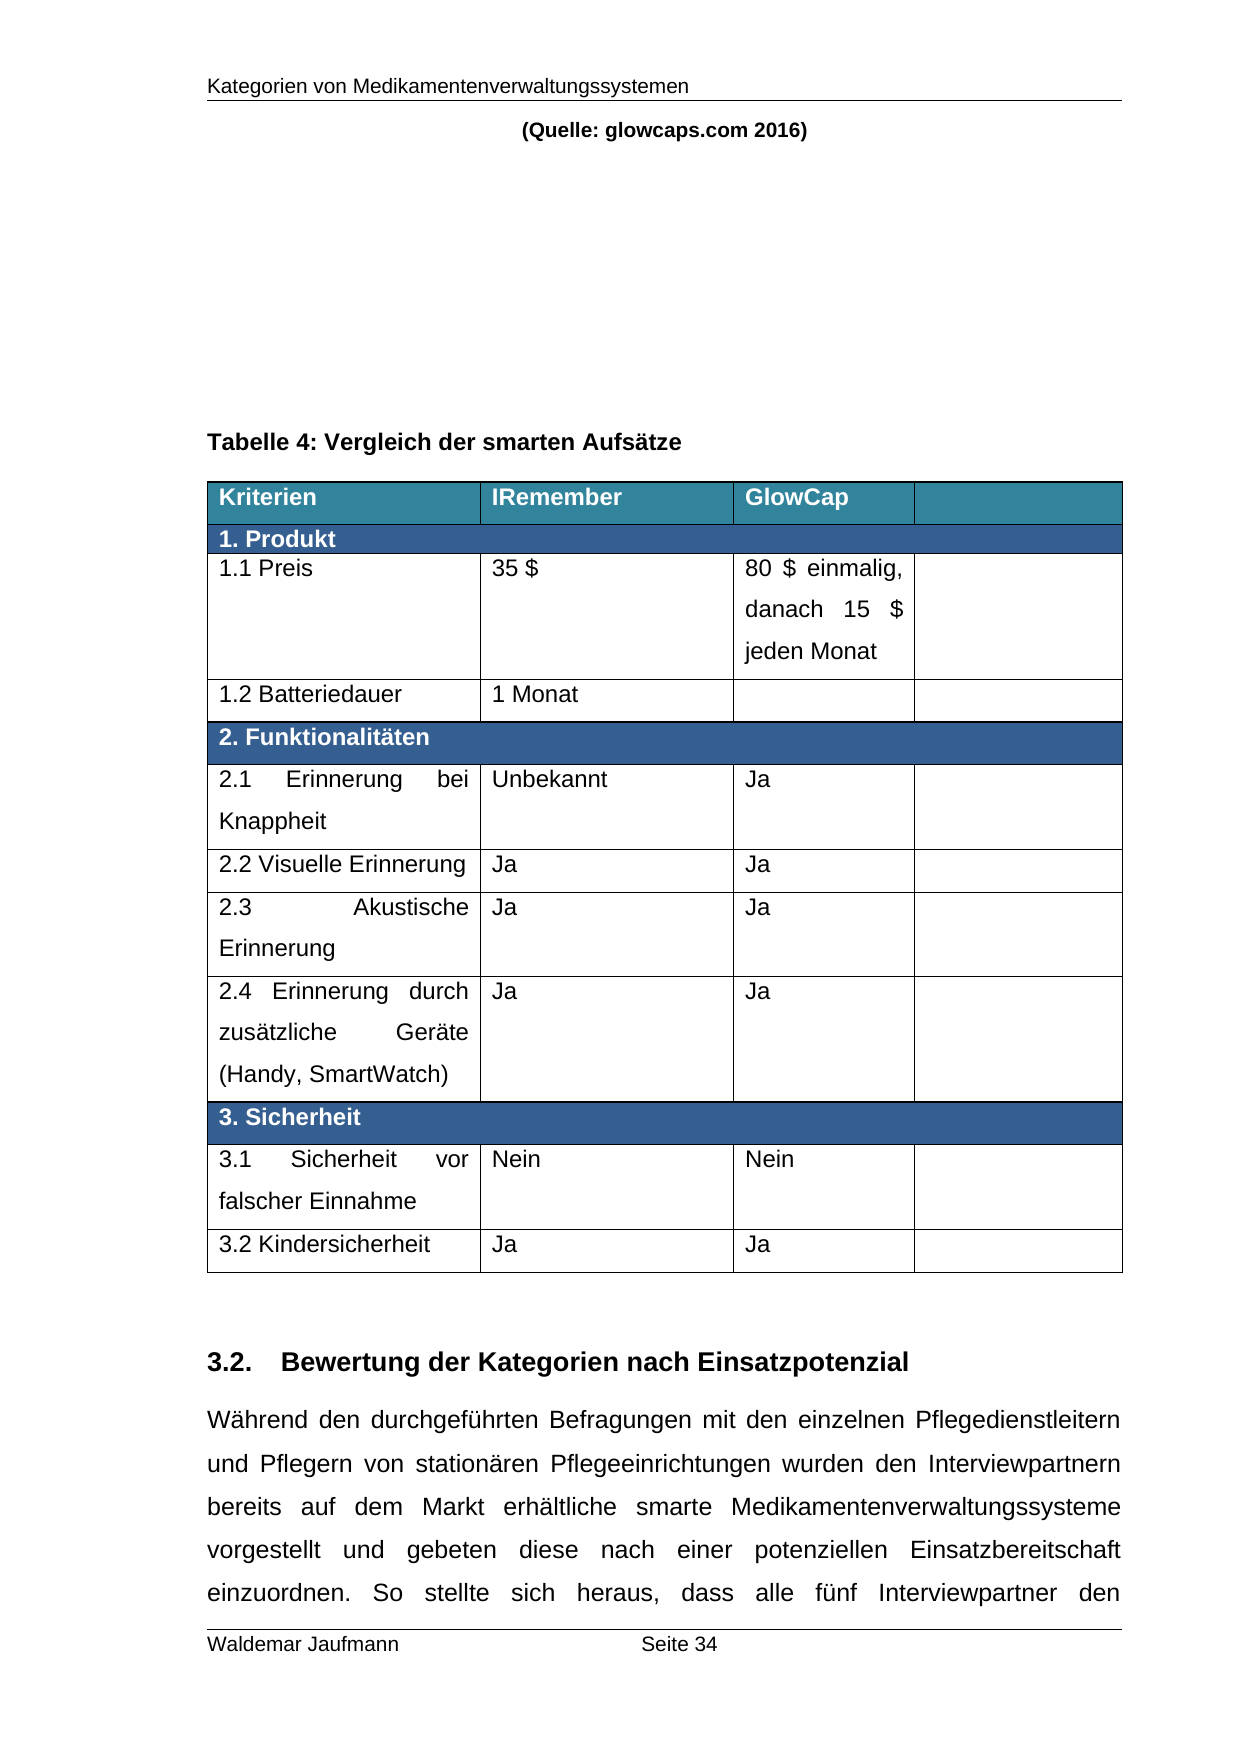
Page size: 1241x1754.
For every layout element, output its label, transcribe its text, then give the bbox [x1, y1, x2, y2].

table_cell [915, 1145, 1122, 1229]
table_cell Unbekannt [481, 765, 733, 849]
table_cell Ja [734, 977, 914, 1101]
table_cell Ja [481, 1230, 733, 1272]
table_header [915, 483, 1122, 524]
table_header IRemember [481, 483, 733, 524]
table_header GlowCap [734, 483, 914, 524]
table_cell Nein [734, 1145, 914, 1229]
table_cell [915, 850, 1122, 892]
table_cell Ja [734, 893, 914, 976]
table_cell 2.1 Erinnerung bei Knappheit [208, 765, 480, 849]
table_cell Ja [734, 850, 914, 892]
subtitle Bewertung der Kategorien nach Einsatzpotenzial [207, 1346, 1122, 1377]
table_cell Ja [734, 765, 914, 849]
table_cell [915, 680, 1122, 721]
table_cell 1.2 Batteriedauer [208, 680, 480, 721]
table_cell 2.3 Akustische Erinnerung [208, 893, 480, 976]
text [207, 1406, 1122, 1607]
table_header Kriterien [208, 483, 480, 524]
table_cell [734, 680, 914, 721]
text Tabelle 4: Vergleich der smarten Aufsätze [207, 427, 1122, 455]
table_cell [915, 977, 1122, 1101]
table_cell 1.1 Preis [208, 554, 480, 678]
table_cell [915, 765, 1122, 849]
table_cell 35 $ [481, 554, 733, 678]
table_cell 2.2 Visuelle Erinnerung [208, 850, 480, 892]
table_cell Ja [481, 850, 733, 892]
table_cell 2.4 Erinnerung durch zusätzliche Geräte (Handy, SmartWatch) [208, 977, 480, 1101]
table_cell 3.1 Sicherheit vor falscher Einnahme [208, 1145, 480, 1229]
table_cell 1 Monat [481, 680, 733, 721]
table_cell 80 $ einmalig, danach 15 $ jeden Monat [734, 554, 914, 678]
table_cell [915, 554, 1122, 678]
table_cell Nein [481, 1145, 733, 1229]
table_cell 2. Funktionalitäten [208, 723, 1122, 764]
table_cell [915, 893, 1122, 976]
table_cell Ja [734, 1230, 914, 1272]
table_cell Ja [481, 893, 733, 976]
table_cell 1. Produkt [208, 525, 1122, 553]
table_cell 3. Sicherheit [208, 1103, 1122, 1144]
table_cell [915, 1230, 1122, 1272]
table_cell 3.2 Kindersicherheit [208, 1230, 480, 1272]
table_cell Ja [481, 977, 733, 1101]
text (Quelle: glowcaps.com 2016) [207, 118, 1122, 142]
